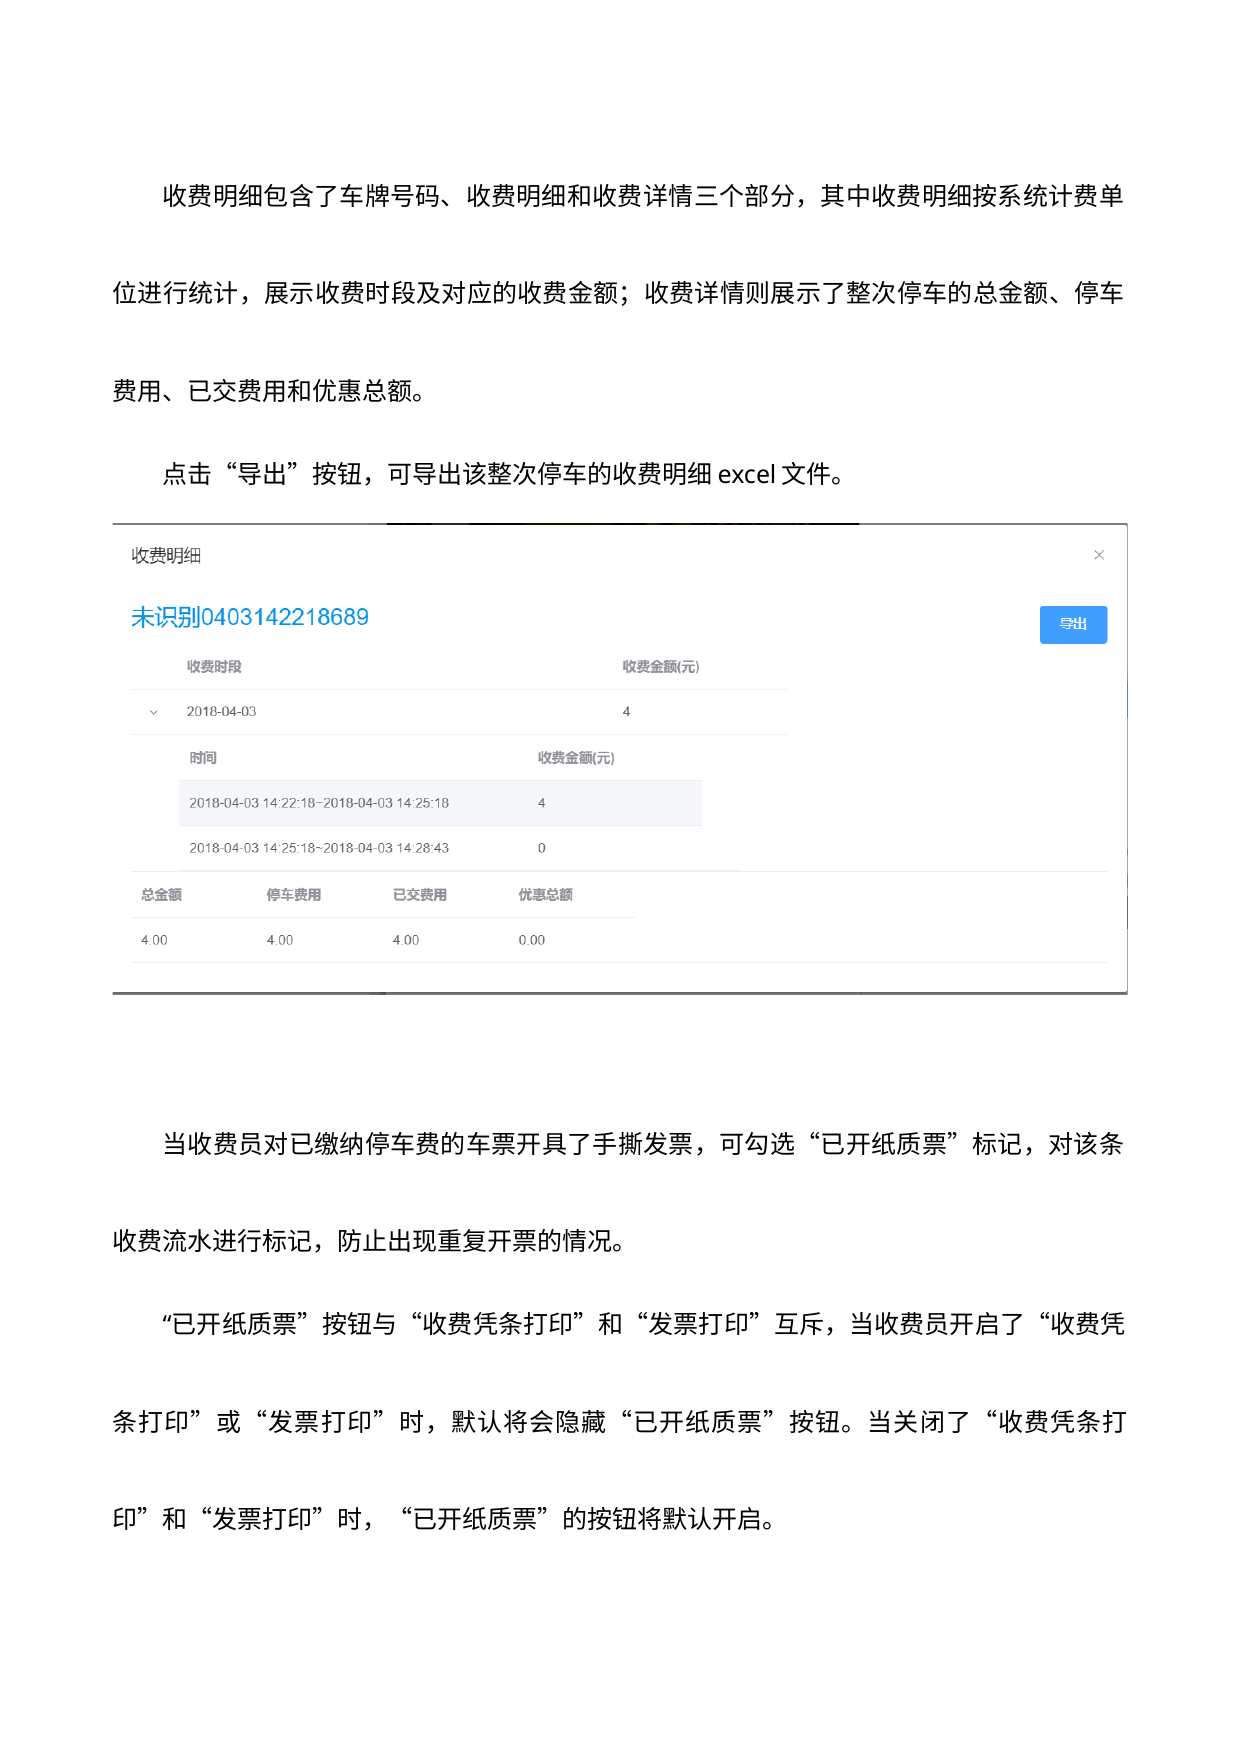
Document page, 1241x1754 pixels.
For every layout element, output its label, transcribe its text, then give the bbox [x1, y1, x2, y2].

text 收费明细包含了车牌号码、收费明细和收费详情三个部分，其中收费明细按系统计费单位进行统计，展示收费时段及对应的收费金额；收费详情则展示了整次停车的总金额、停车费用、已交费用和优惠总额。 [112, 162, 1128, 422]
text 当收费员对已缴纳停车费的车票开具了手撕发票，可勾选“已开纸质票”标记，对该条收费流水进行标记，防止出现重复开票的情况。 [112, 1110, 1128, 1272]
text “已开纸质票”按钮与“收费凭条打印”和“发票打印”互斥，当收费员开启了“收费凭条打印”或“发票打印”时，默认将会隐藏“已开纸质票”按钮。当关闭了“收费凭条打印”和“发票打印”时，“已开纸质票”的按钮将默认开启。 [112, 1290, 1128, 1550]
text 点击“导出”按钮，可导出该整次停车的收费明细excel文件。 [112, 440, 1128, 505]
picture [112, 523, 1128, 995]
